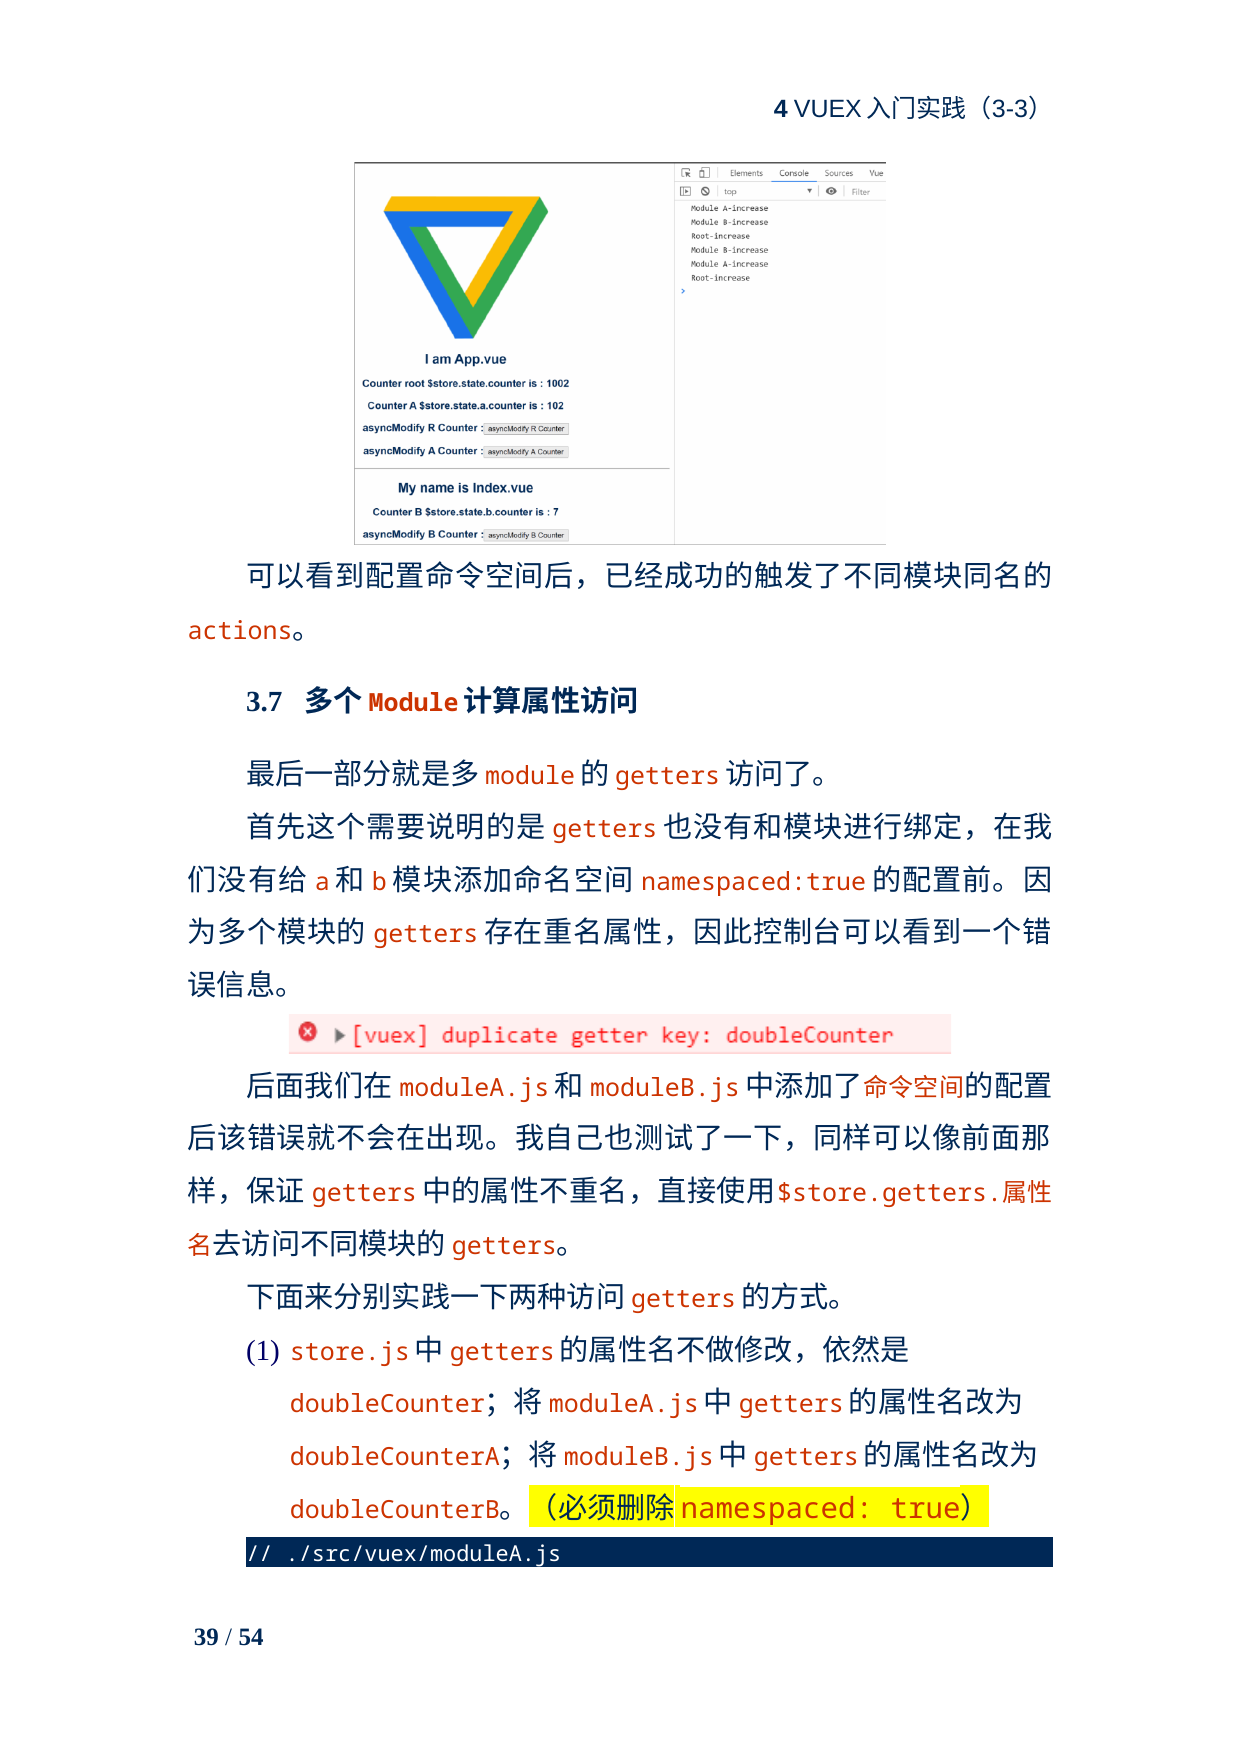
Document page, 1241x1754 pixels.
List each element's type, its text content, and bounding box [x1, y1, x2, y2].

picture [288, 1014, 952, 1054]
text 最后一部分就是多module的getters访问了。 [187, 751, 1053, 793]
text 下面来分别实践一下两种访问getters的方式。 [187, 1273, 1053, 1316]
text // ./src/vuex/moduleA.js [246, 1537, 1053, 1567]
text 可以看到配置命令空间后，已经成功的触发了不同模块同名的actions。 [187, 553, 1053, 648]
subtitle 多个Module计算属性访问 [246, 678, 1053, 720]
text 首先这个需要说明的是getters也没有和模块进行绑定，在我们没有给a和b模块添加命名空间namespaced:true的配置前。因为多个模块的getters存在重名属性，因此控制台可以看到一个错误信息。 [187, 803, 1053, 1004]
text 后面我们在moduleA.js和moduleB.js中添加了命令空间的配置后该错误就不会在出现。我自己也测试了一下，同样可以像前面那样，保证getters中的属性不重名，直接使用$store.getters.属性名去访问不同模块的getters。 [187, 1062, 1053, 1263]
list store.js中getters的属性名不做修改，依然是doubleCounter；将moduleA.js中getters的属性名改为doubleCounterA；将moduleB.js中getters的属性名改为doubleCounterB。（必须删除namespaced: true） [246, 1326, 1053, 1527]
